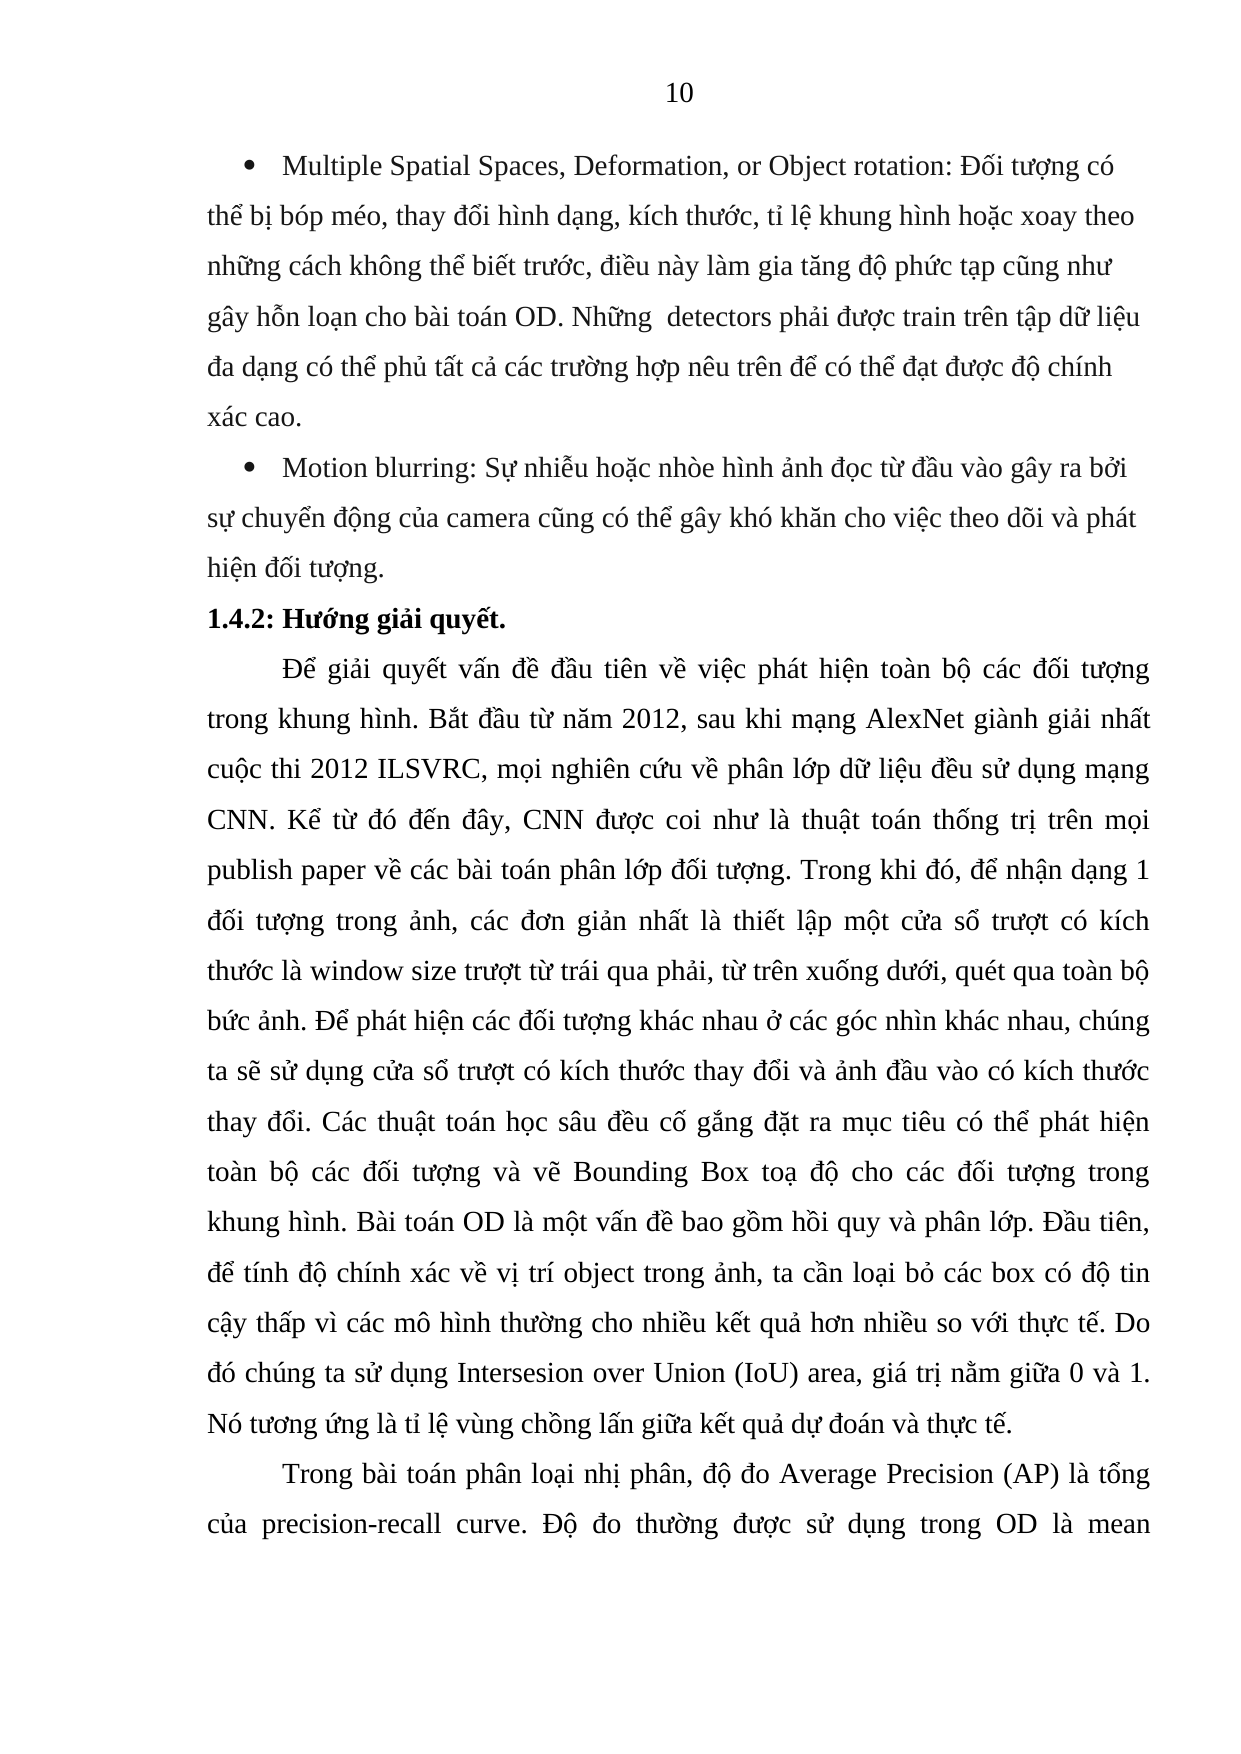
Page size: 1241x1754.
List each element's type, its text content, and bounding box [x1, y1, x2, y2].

list Motion blurring: Sự nhiễu hoặc nhòe hình ảnh đọc từ đầu vào gây ra bởi sự chuyển động của camera cũng có thể gây khó khăn cho việc theo dõi và phát hiện đối tượng. [207, 450, 1152, 584]
list Multiple Spatial Spaces, Deformation, or Object rotation: Đối tượng có thể bị bóp méo, thay đổi hình dạng, kích thước, tỉ lệ khung hình hoặc xoay theo những cách không thể biết trước, điều này làm gia tăng độ phức tạp cũng như gây hỗn loạn cho bài toán OD. Những detectors phải được train trên tập dữ liệu đa dạng có thể phủ tất cả các trường hợp nêu trên để có thể đạt được độ chính xác cao. [207, 148, 1152, 433]
subtitle 1.4.2: Hướng giải quyết. [207, 601, 1152, 634]
text Để giải quyết vấn đề đầu tiên về việc phát hiện toàn bộ các đối tượng trong khung hình. Bắt đầu từ năm 2012, sau khi mạng AlexNet giành giải nhất cuộc thi 2012 ILSVRC, mọi nghiên cứu về phân lớp dữ liệu đều sử dụng mạng CNN. Kể từ đó đến đây, CNN được coi như là thuật toán thống trị trên mọi publish paper về các bài toán phân lớp đối tượng. Trong khi đó, để nhận dạng 1 đối tượng trong ảnh, các đơn giản nhất là thiết lập một cửa sổ trượt có kích thước là window size trượt từ trái qua phải, từ trên xuống dưới, quét qua toàn bộ bức ảnh. Để phát hiện các đối tượng khác nhau ở các góc nhìn khác nhau, chúng ta sẽ sử dụng cửa sổ trượt có kích thước thay đổi và ảnh đầu vào có kích thước thay đổi. Các thuật toán học sâu đều cố gắng đặt ra mục tiêu có thể phát hiện toàn bộ các đối tượng và vẽ Bounding Box toạ độ cho các đối tượng trong khung hình. Bài toán OD là một vấn đề bao gồm hồi quy và phân lớp. Đầu tiên, để tính độ chính xác về vị trí object trong ảnh, ta cần loại bỏ các box có độ tin cậy thấp vì các mô hình thường cho nhiều kết quả hơn nhiều so với thực tế. Do đó chúng ta sử dụng Intersesion over Union (IoU) area, giá trị nằm giữa 0 và 1. Nó tương ứng là tỉ lệ vùng chồng lấn giữa kết quả dự đoán và thực tế. [207, 651, 1152, 1439]
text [207, 1456, 1152, 1540]
